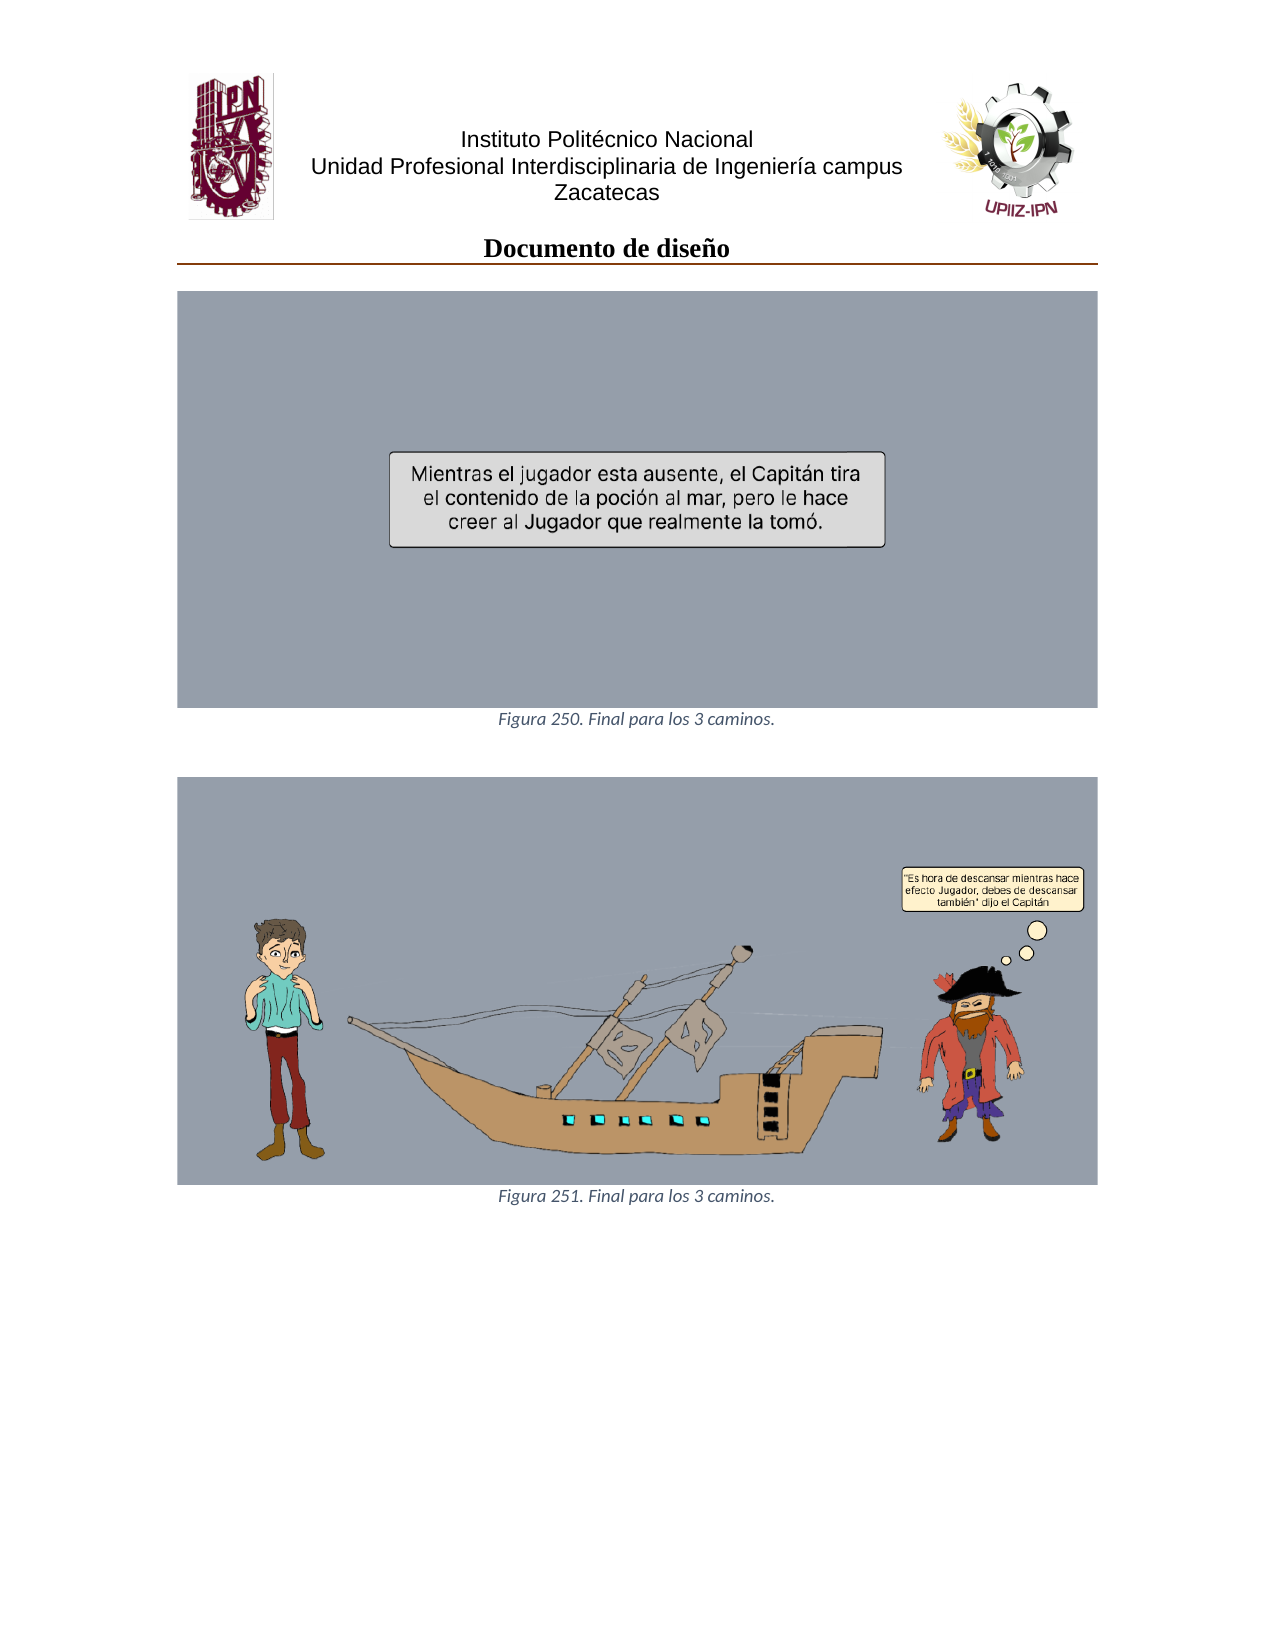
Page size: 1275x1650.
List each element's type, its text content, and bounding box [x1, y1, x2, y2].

text Figura 251. Final para los 3 caminos. [177, 1185, 1098, 1208]
text Figura 250. Final para los 3 caminos. [177, 708, 1098, 731]
picture [936, 73, 1083, 223]
picture [177, 291, 1098, 708]
picture [177, 777, 1098, 1185]
picture [188, 73, 274, 220]
